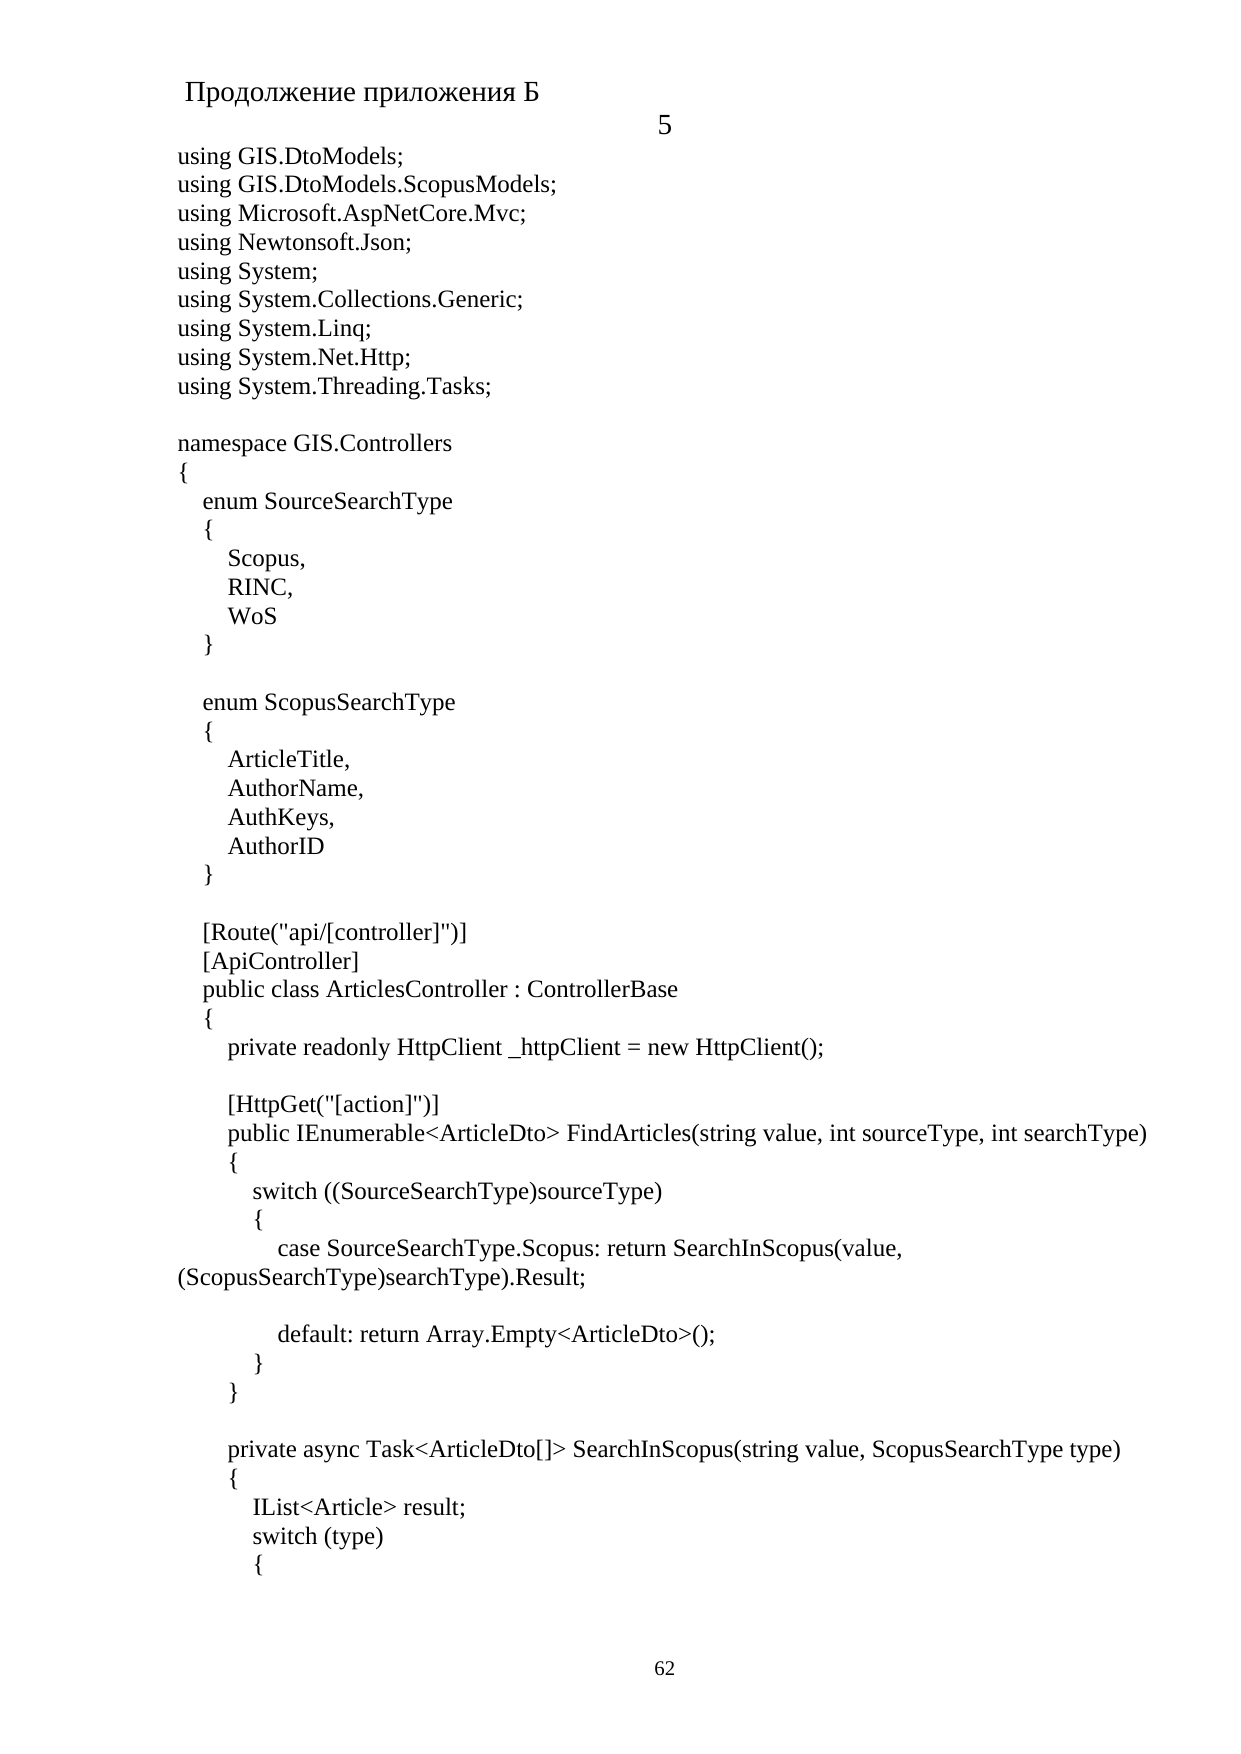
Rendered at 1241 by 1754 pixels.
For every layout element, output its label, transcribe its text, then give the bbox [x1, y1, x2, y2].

text RINC, [177, 572, 1152, 601]
text WoS [177, 601, 1152, 629]
text public IEnumerable<ArticleDto> FindArticles(string value, int sourceType, int searchType) [177, 1118, 1152, 1147]
text [HttpGet("[action]")] [177, 1089, 1152, 1118]
text switch ((SourceSearchType)sourceType) [177, 1176, 1152, 1204]
text [ApiController] [177, 946, 1152, 974]
text { [177, 716, 1152, 744]
text { [177, 1147, 1152, 1176]
text using System.Collections.Generic; [177, 284, 1152, 313]
text ArticleTitle, [177, 744, 1152, 773]
text [Route("api/[controller]")] [177, 917, 1152, 946]
text switch (type) [177, 1521, 1152, 1549]
text { [177, 1463, 1152, 1492]
text enum SourceSearchType [177, 486, 1152, 514]
text } [177, 1348, 1152, 1377]
text namespace GIS.Controllers [177, 428, 1152, 457]
text AuthorID [177, 831, 1152, 859]
text case SourceSearchType.Scopus: return SearchInScopus(value, (ScopusSearchType)searchType).Result; [177, 1233, 1152, 1291]
text { [177, 1003, 1152, 1032]
text } [177, 859, 1152, 888]
text using GIS.DtoModels; [177, 141, 1152, 169]
text AuthorName, [177, 773, 1152, 802]
text using System.Threading.Tasks; [177, 371, 1152, 399]
text enum ScopusSearchType [177, 687, 1152, 716]
text Scopus, [177, 543, 1152, 572]
text public class ArticlesController : ControllerBase [177, 974, 1152, 1003]
text private async Task<ArticleDto[]> SearchInScopus(string value, ScopusSearchType type) [177, 1434, 1152, 1463]
text private readonly HttpClient _httpClient = new HttpClient(); [177, 1032, 1152, 1061]
text { [177, 1549, 1152, 1578]
text { [177, 457, 1152, 486]
text using Microsoft.AspNetCore.Mvc; [177, 198, 1152, 227]
text using System.Net.Http; [177, 342, 1152, 371]
text using System; [177, 256, 1152, 284]
text } [177, 1377, 1152, 1406]
text using System.Linq; [177, 313, 1152, 342]
text { [177, 1204, 1152, 1233]
text } [177, 629, 1152, 658]
text default: return Array.Empty<ArticleDto>(); [177, 1319, 1152, 1348]
text IList<Article> result; [177, 1492, 1152, 1521]
text using GIS.DtoModels.ScopusModels; [177, 169, 1152, 198]
text AuthKeys, [177, 802, 1152, 831]
text using Newtonsoft.Json; [177, 227, 1152, 256]
text { [177, 514, 1152, 543]
